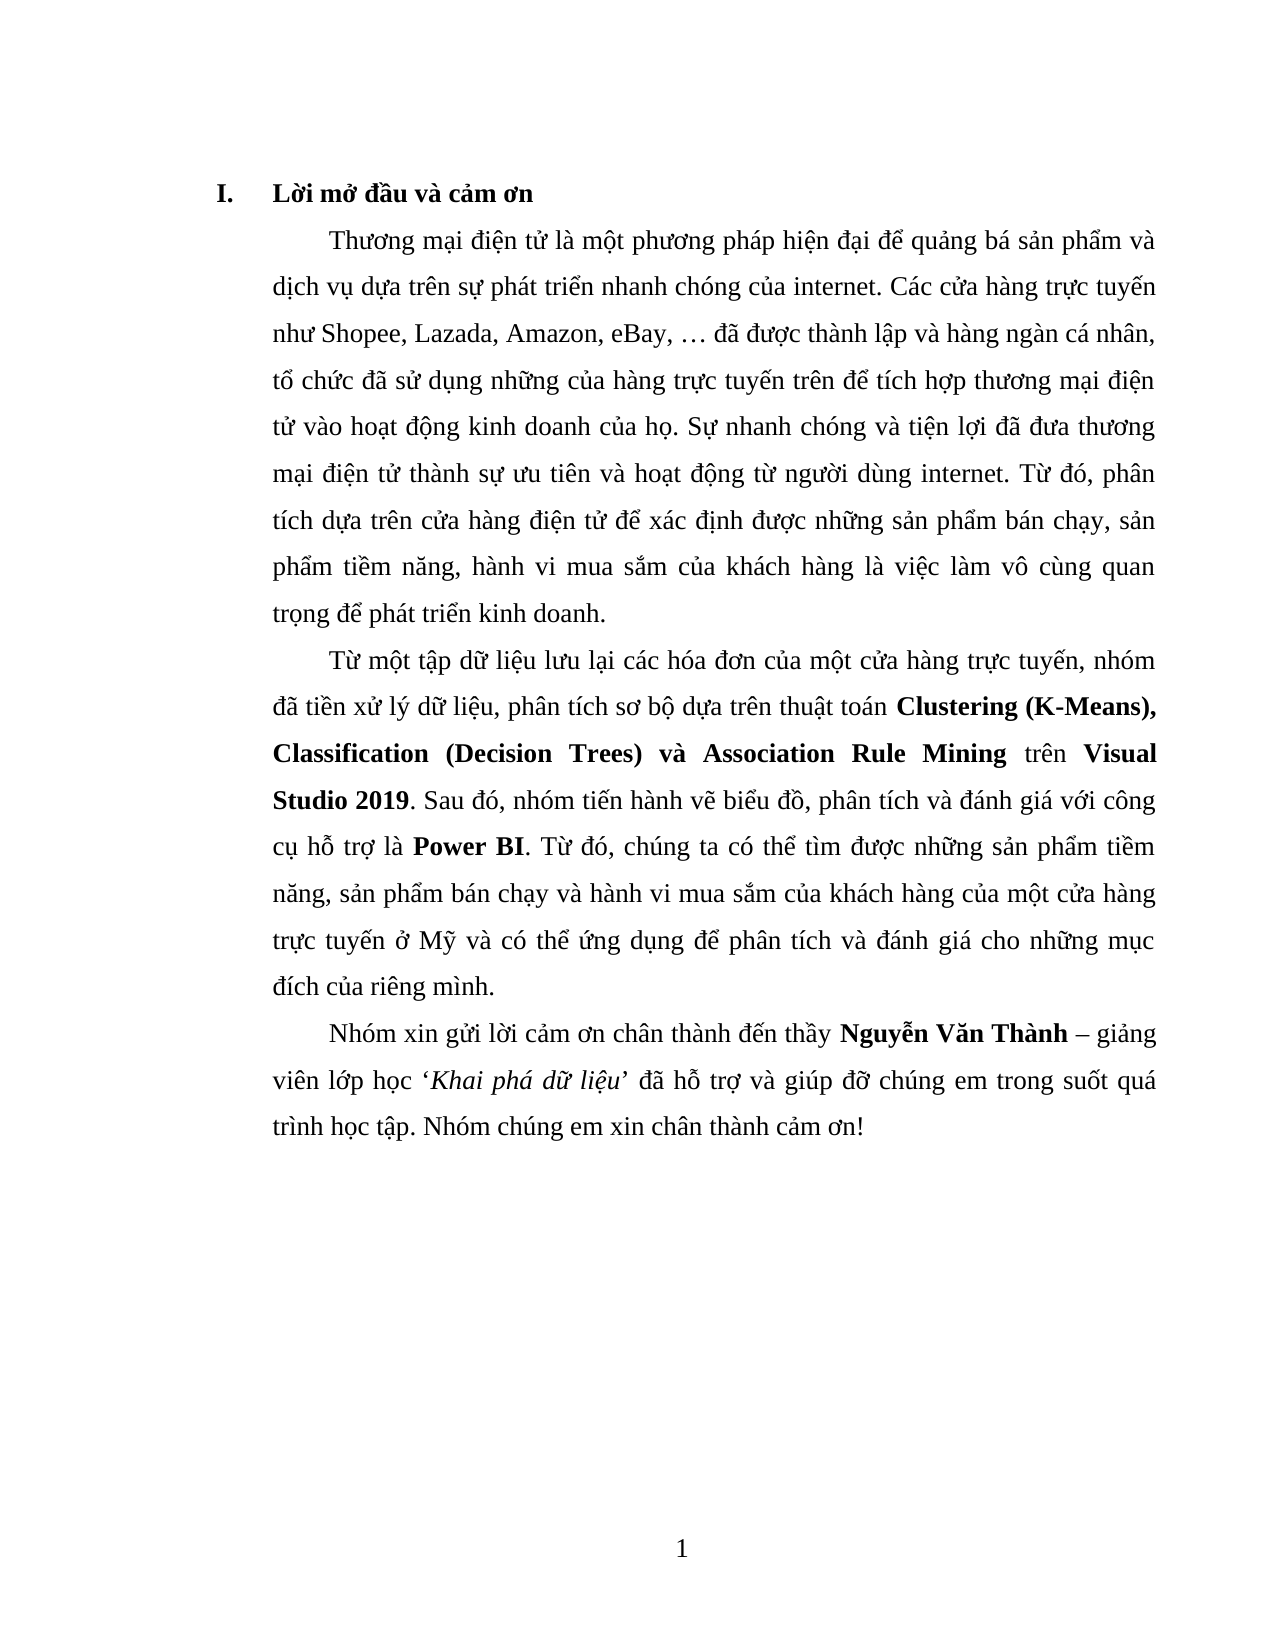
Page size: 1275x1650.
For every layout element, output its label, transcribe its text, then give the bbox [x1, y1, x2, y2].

list Thương mại điện tử là một phương pháp hiện đại để quảng bá sản phẩm và dịch vụ dựa trên sự phát triển nhanh chóng của internet. Các cửa hàng trực tuyến như Shopee, Lazada, Amazon, eBay, … đã được thành lập và hàng ngàn cá nhân, tổ chức đã sử dụng những của hàng trực tuyến trên để tích hợp thương mại điện tử vào hoạt động kinh doanh của họ. Sự nhanh chóng và tiện lợi đã đưa thương mại điện tử thành sự ưu tiên và hoạt động từ người dùng internet. Từ đó, phân tích dựa trên cửa hàng điện tử để xác định được những sản phẩm bán chạy, sản phẩm tiềm năng, hành vi mua sắm của khách hàng là việc làm vô cùng quan trọng để phát triển kinh doanh. [272, 224, 1157, 628]
list Nhóm xin gửi lời cảm ơn chân thành đến thầy Nguyễn Văn Thành – giảng viên lớp học ‘Khai phá dữ liệu’ đã hỗ trợ và giúp đỡ chúng em trong suốt quá trình học tập. Nhóm chúng em xin chân thành cảm ơn! [272, 1017, 1157, 1142]
list Từ một tập dữ liệu lưu lại các hóa đơn của một cửa hàng trực tuyến, nhóm đã tiền xử lý dữ liệu, phân tích sơ bộ dựa trên thuật toán Clustering (K-Means), Classification (Decision Trees) và Association Rule Mining trên Visual Studio 2019. Sau đó, nhóm tiến hành vẽ biểu đồ, phân tích và đánh giá với công cụ hỗ trợ là Power BI. Từ đó, chúng ta có thể tìm được những sản phẩm tiềm năng, sản phẩm bán chạy và hành vi mua sắm của khách hàng của một cửa hàng trực tuyến ở Mỹ và có thể ứng dụng để phân tích và đánh giá cho những mục đích của riêng mình. [272, 644, 1157, 1002]
list Lời mở đầu và cảm ơn [216, 177, 1157, 208]
